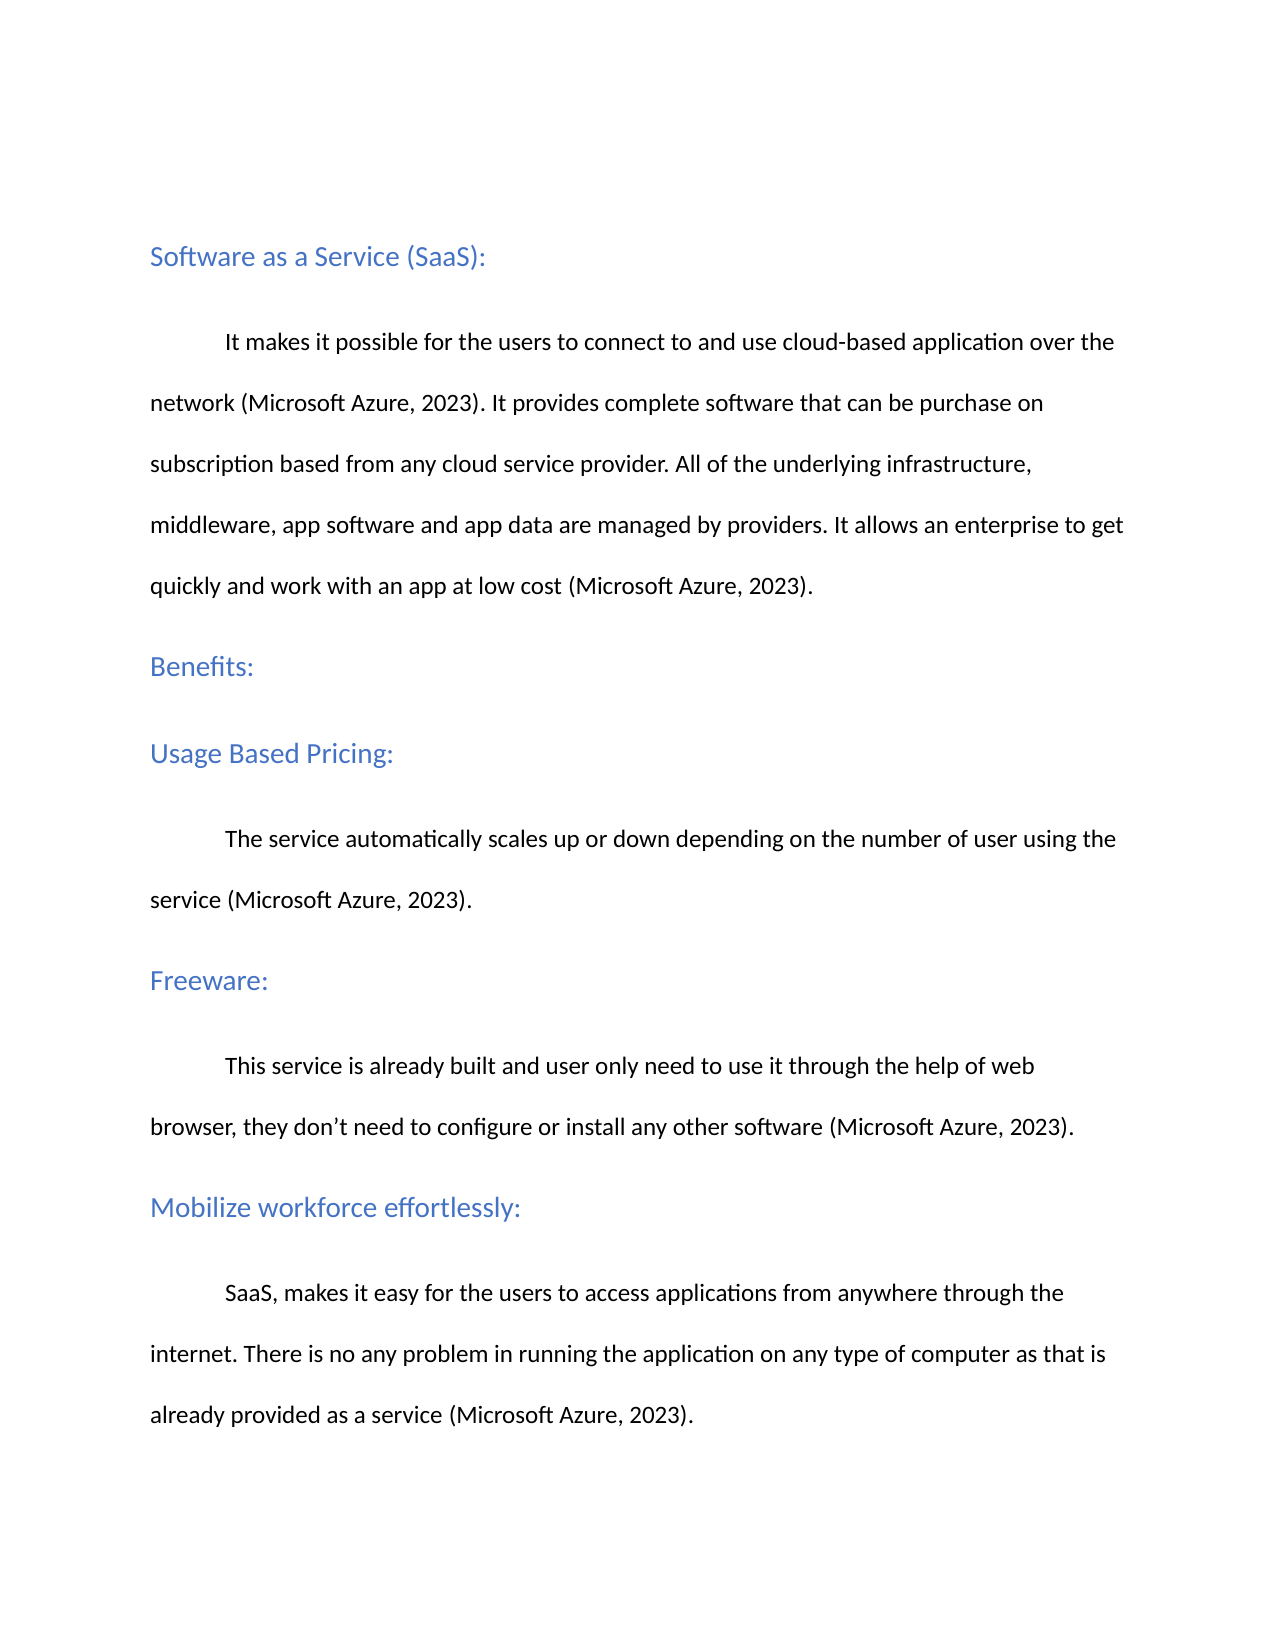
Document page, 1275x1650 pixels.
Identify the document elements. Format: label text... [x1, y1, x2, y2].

text SaaS, makes it easy for the users to access applications from anywhere through the internet. There is no any problem in running the application on any type of computer as that is already provided as a service . [150, 1277, 1125, 1429]
text Freeware: [150, 962, 1125, 998]
text It makes it possible for the users to connect to and use cloud-based application over the network . It provides complete software that can be purchase on subscription based from any cloud service provider. All of the underlying infrastructure, middleware, app software and app data are managed by providers. It allows an enterprise to get quickly and work with an app at low cost. [150, 326, 1125, 601]
text Mobilize workforce effortlessly: [150, 1189, 1125, 1224]
text Benefits: [150, 648, 1125, 683]
text The service automatically scales up or down depending on the number of user using the service . [150, 823, 1125, 915]
text Usage Based Pricing: [150, 736, 1125, 771]
text Software as a Service (SaaS): [150, 238, 1125, 273]
text This service is already built and user only need to use it through the help of web browser, they don’t need to configure or install any other software . [150, 1050, 1125, 1142]
